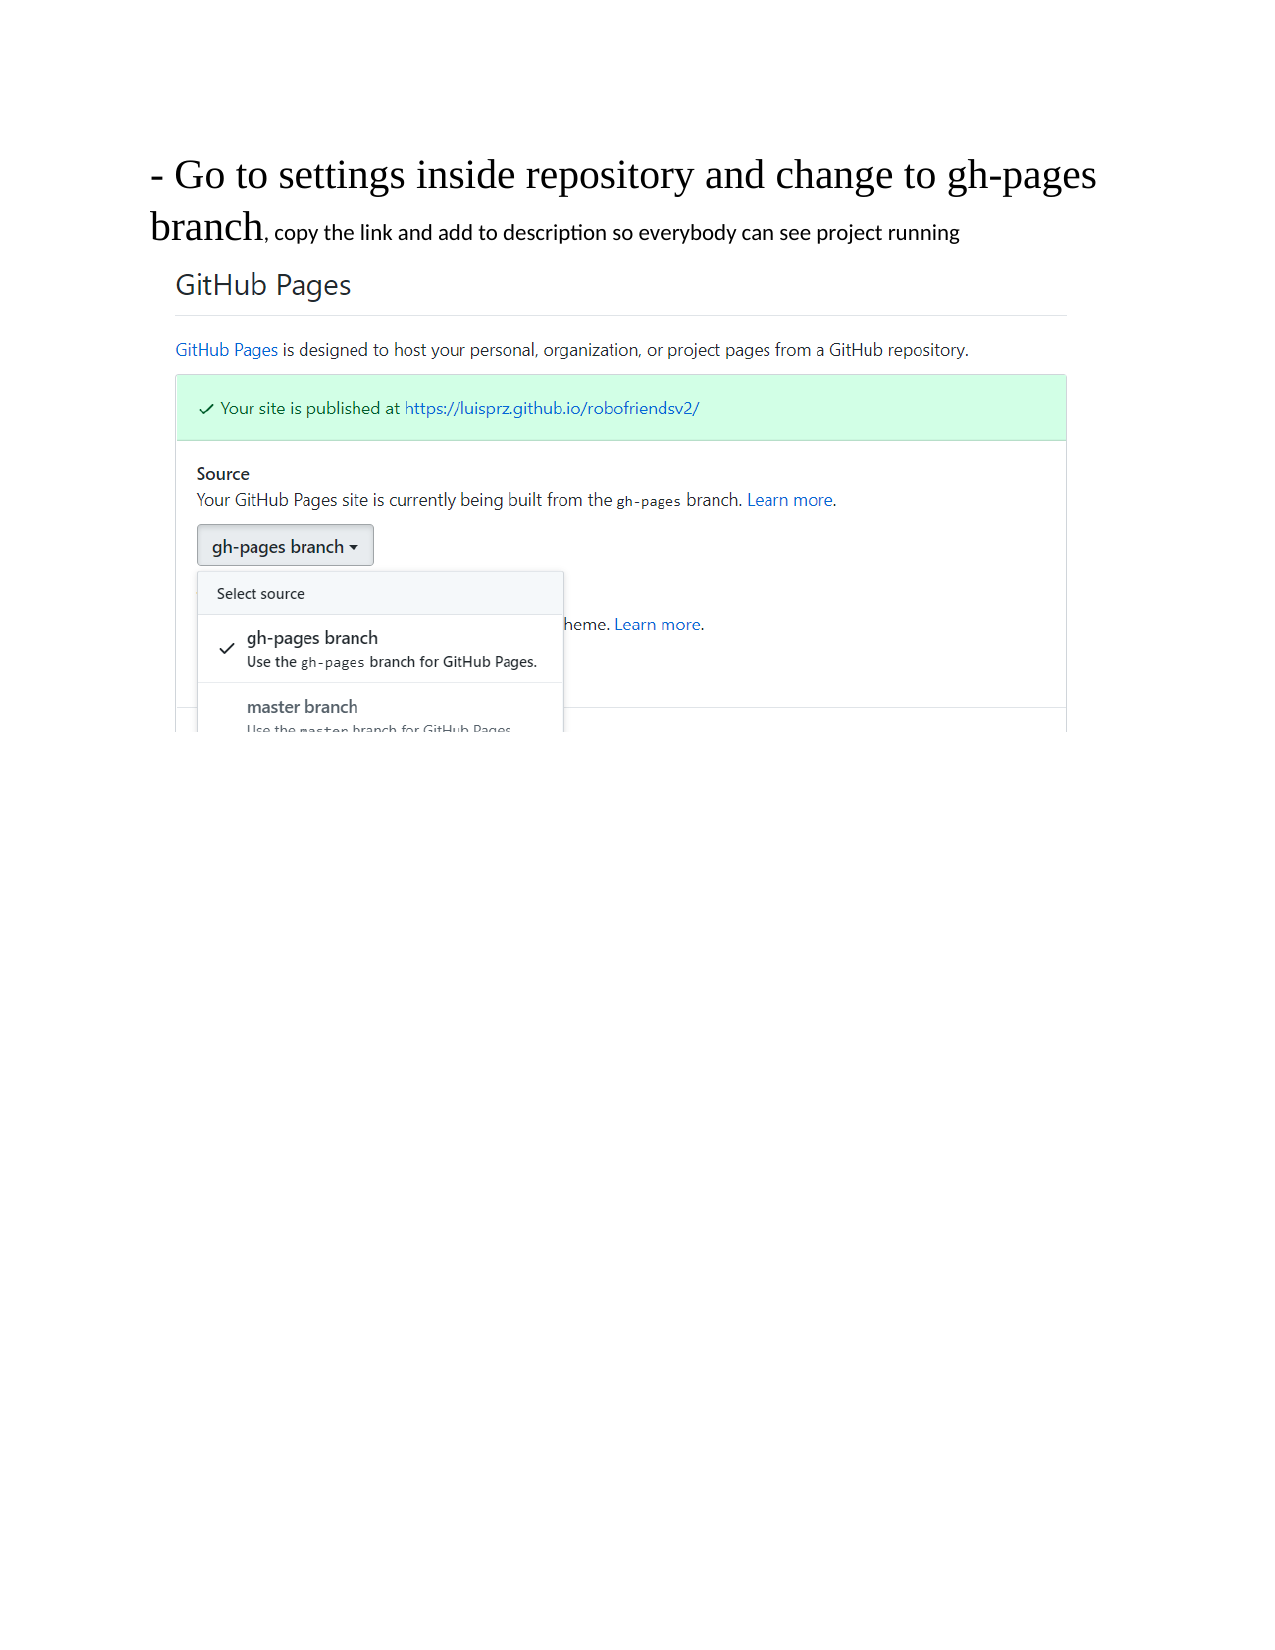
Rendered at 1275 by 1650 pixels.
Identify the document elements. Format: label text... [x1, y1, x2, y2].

text - Go to settings inside repository and change to gh-pages branch, copy the link and add to description so everybody can see project running [150, 150, 1125, 251]
picture [150, 251, 1125, 732]
